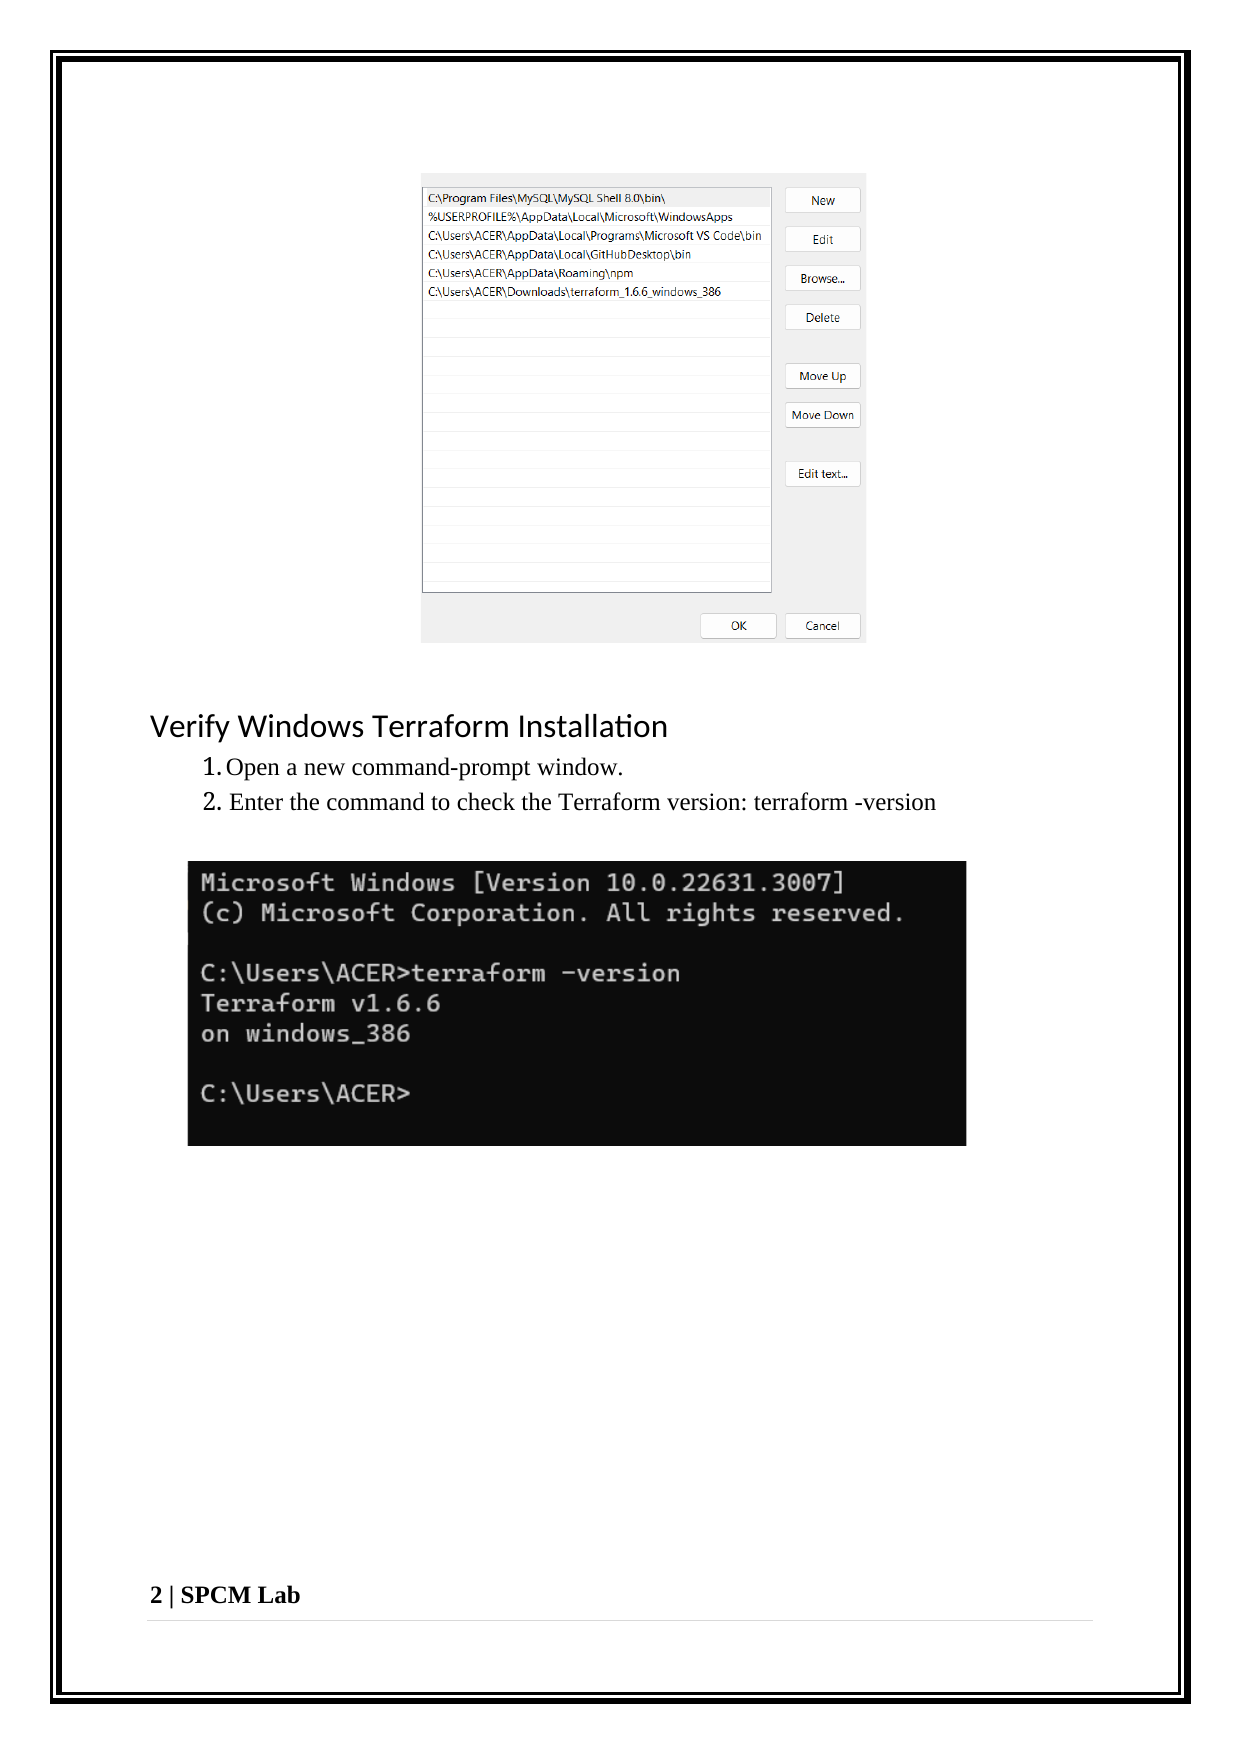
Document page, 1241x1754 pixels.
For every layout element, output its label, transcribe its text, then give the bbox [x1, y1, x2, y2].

picture [187, 861, 967, 1146]
list Open a new command-prompt window. [202, 749, 1100, 783]
list Enter the command to check the Terraform version: terraform -version [202, 783, 1100, 817]
picture [420, 173, 867, 643]
subtitle Verify Windows Terraform Installation [150, 705, 1090, 746]
